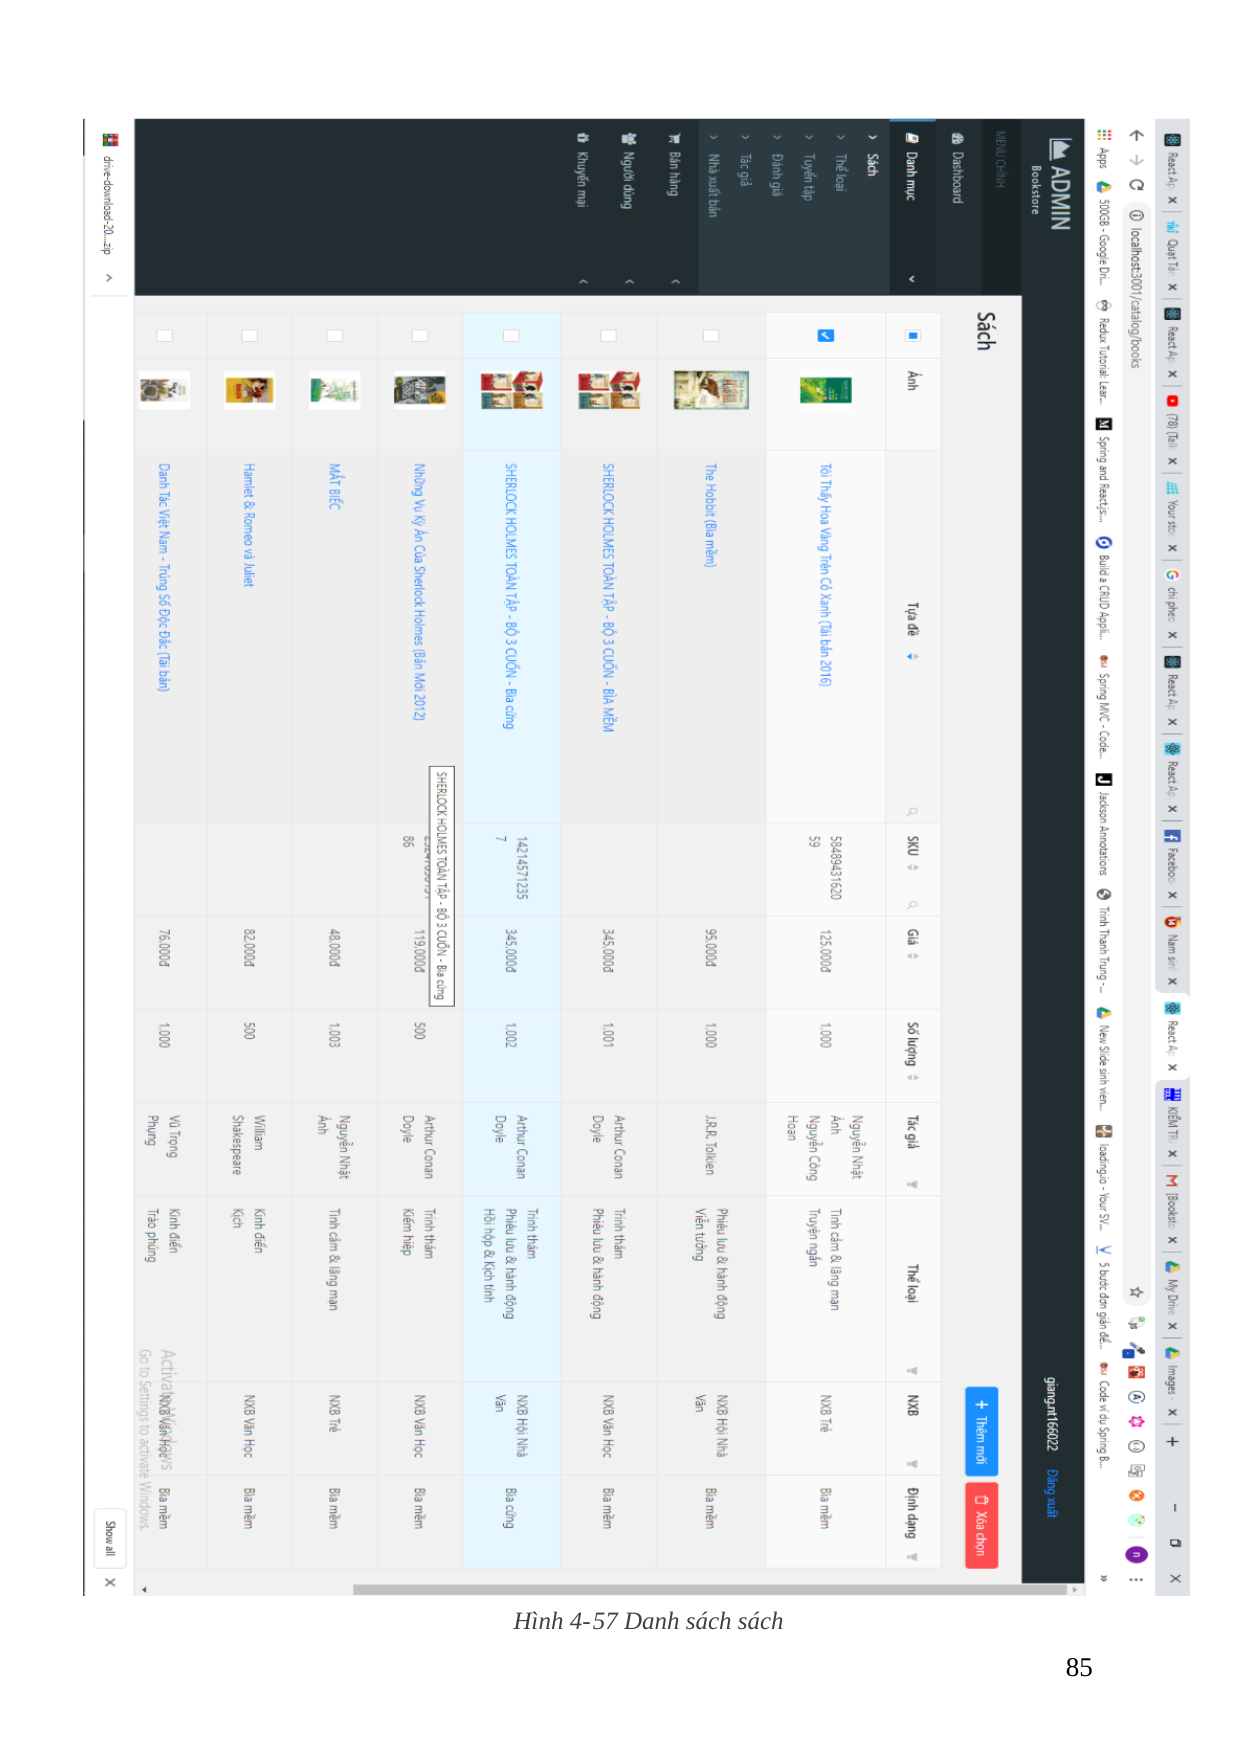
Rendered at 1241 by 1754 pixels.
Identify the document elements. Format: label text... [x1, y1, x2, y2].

picture [84, 120, 1190, 1596]
